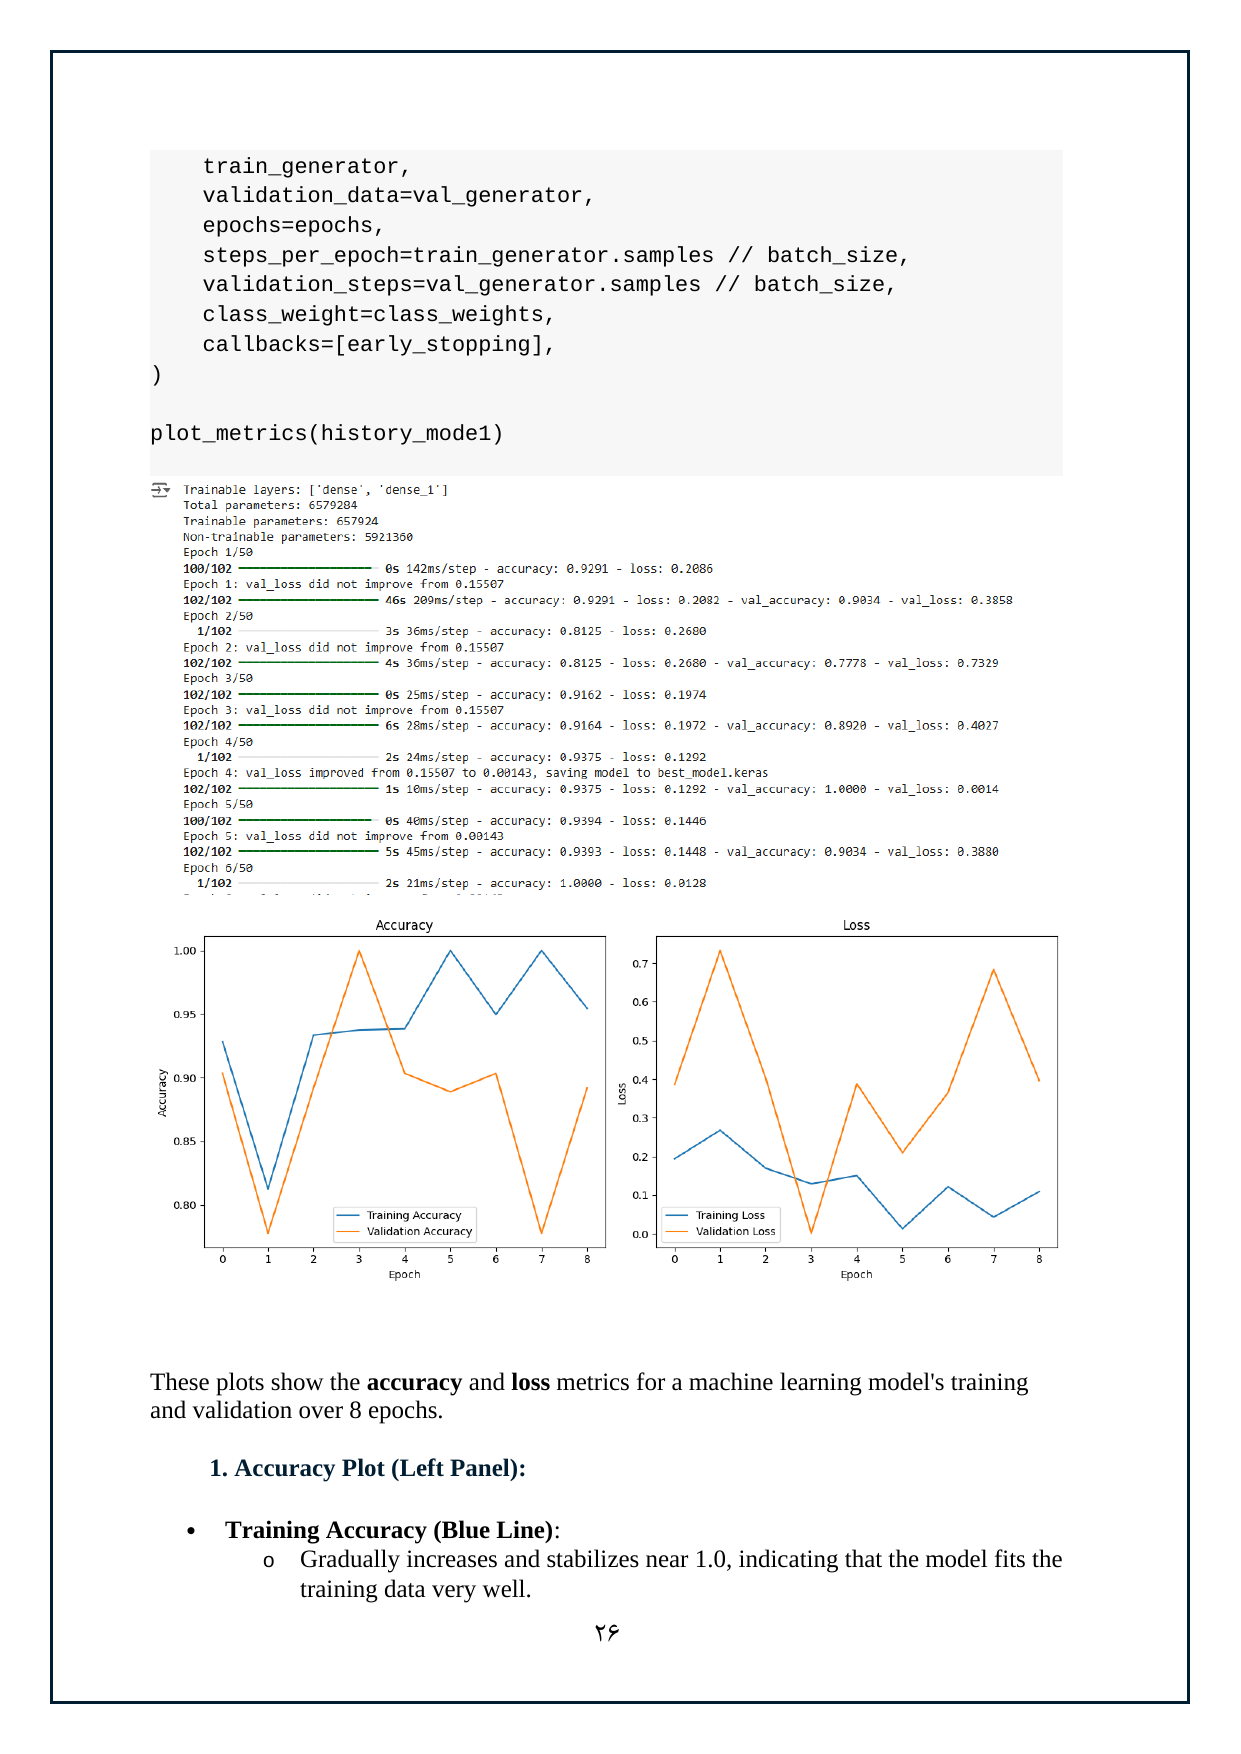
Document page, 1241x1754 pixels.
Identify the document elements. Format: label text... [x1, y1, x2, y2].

list Training Accuracy (Blue Line): [187, 1516, 1063, 1544]
text validation_data=val_generator, [150, 180, 1063, 209]
picture [150, 911, 1064, 1288]
text validation_steps=val_generator.samples // batch_size, [150, 269, 1063, 298]
picture [150, 476, 1064, 895]
text steps_per_epoch=train_generator.samples // batch_size, [150, 239, 1063, 269]
subtitle 1. Accuracy Plot (Left Panel): [150, 1453, 1063, 1482]
text These plots show the accuracy and loss metrics for a machine learning model's training and validation over 8 epochs. [150, 1367, 1063, 1424]
text plot_metrics(history_mode1) [150, 417, 1063, 447]
text train_generator, [150, 150, 1063, 180]
list Gradually increases and stabilizes near 1.0, indicating that the model fits the training data very well. [262, 1544, 1063, 1603]
text ) [150, 358, 1063, 387]
text epochs=epochs, [150, 209, 1063, 239]
text class_weight=class_weights, [150, 298, 1063, 328]
text callbacks=[early_stopping], [150, 328, 1063, 358]
